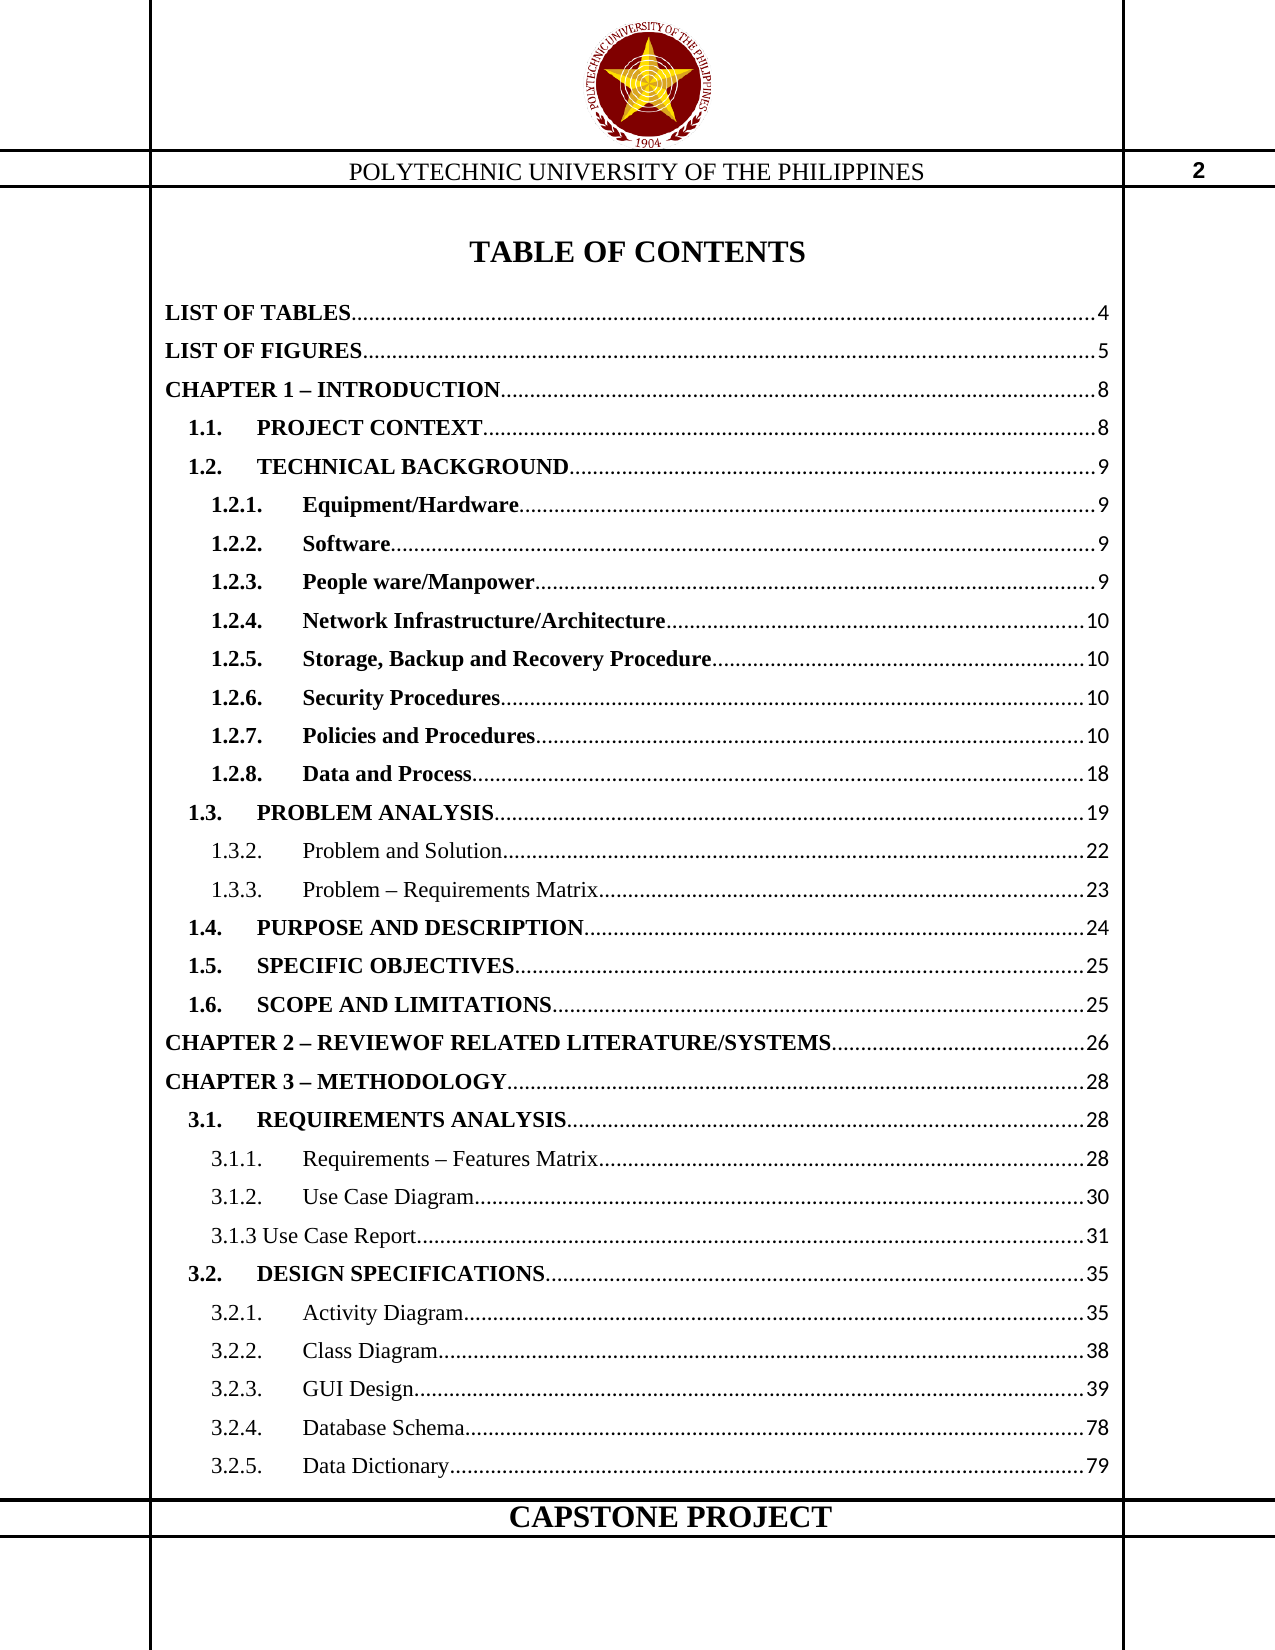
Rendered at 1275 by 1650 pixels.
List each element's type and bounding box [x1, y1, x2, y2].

picture [583, 20, 712, 149]
